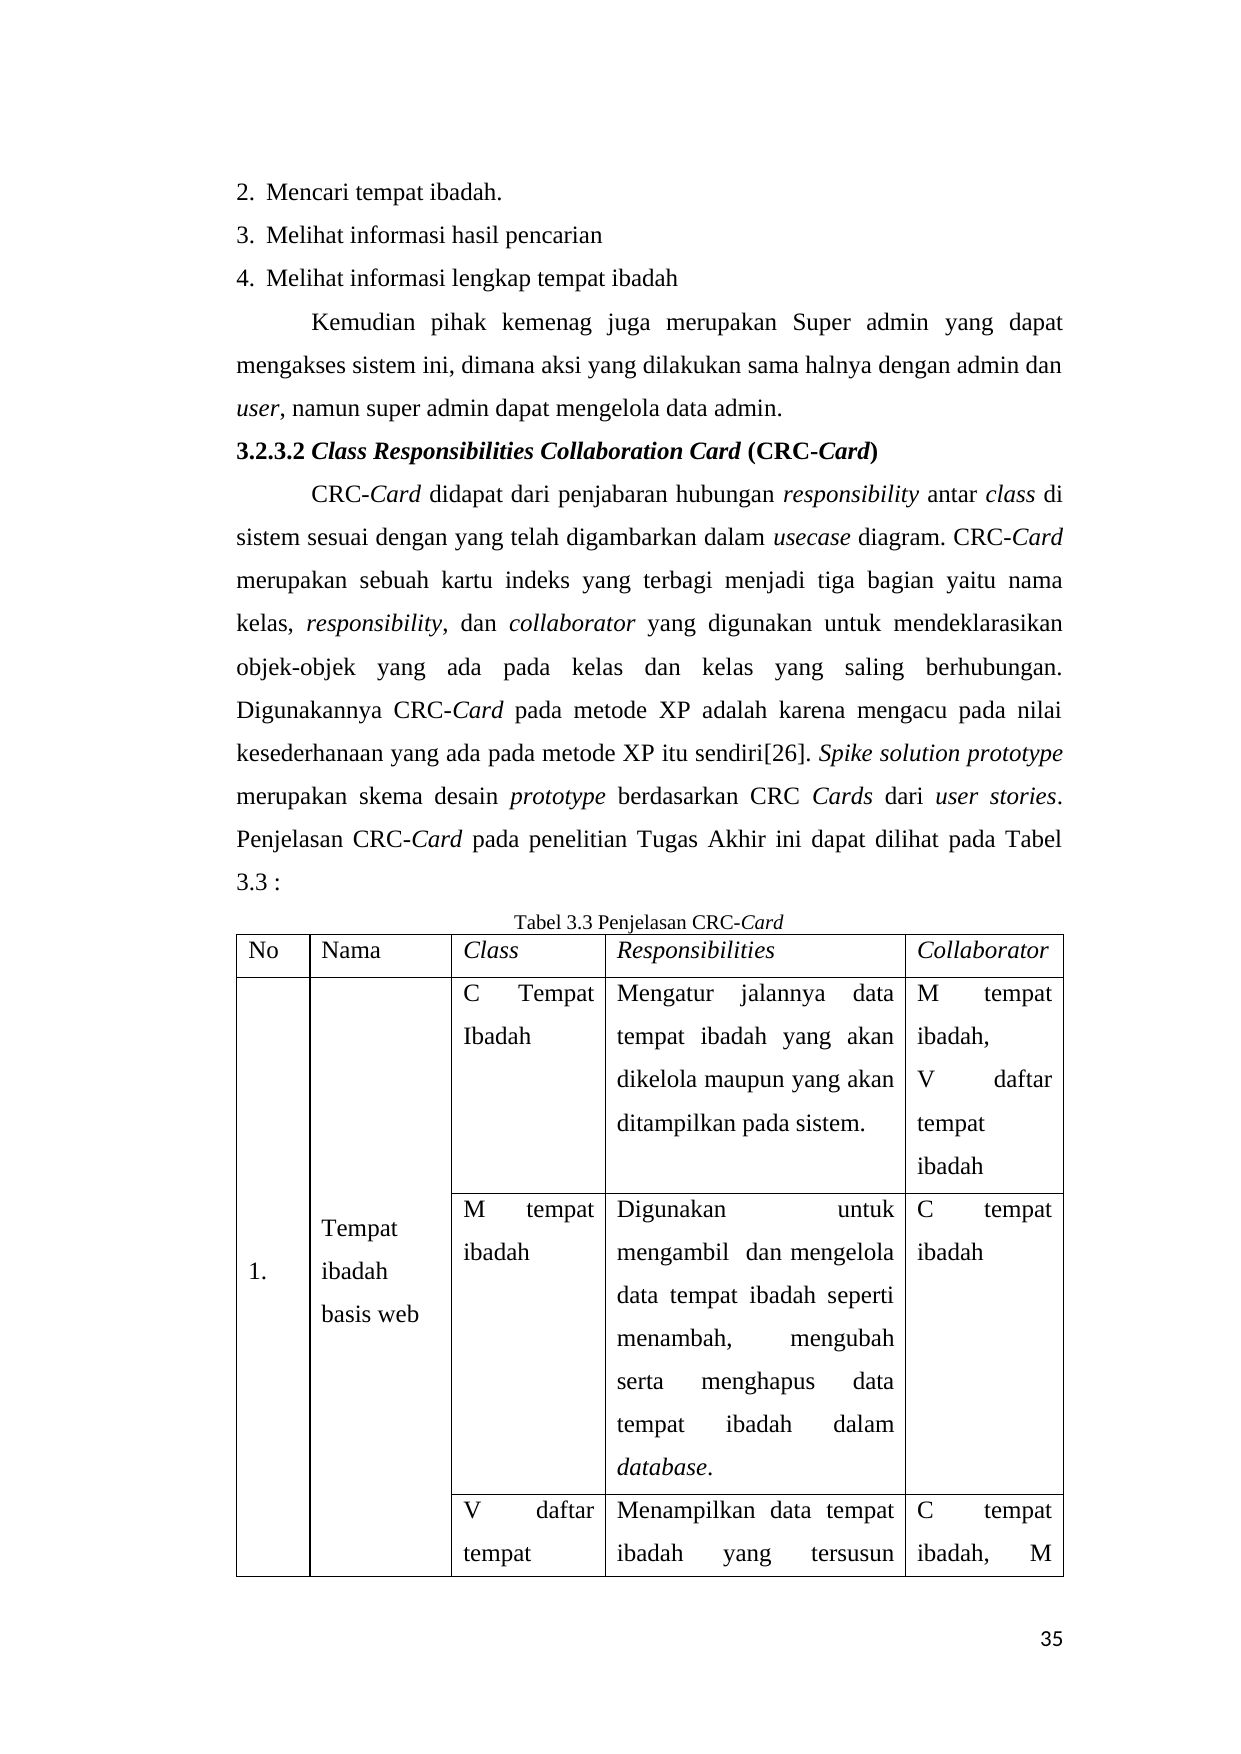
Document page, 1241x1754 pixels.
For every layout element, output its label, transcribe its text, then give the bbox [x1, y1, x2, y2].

table_cell Digunakan untuk mengambil dan mengelola data tempat ibadah seperti menambah, mengubah serta menghapus data tempat ibadah dalam database. [606, 1194, 905, 1494]
table_cell 1. [237, 978, 309, 1576]
table_header Collaborator [906, 935, 1063, 977]
list Class Responsibilities Collaboration Card (CRC-Card) [236, 436, 1063, 465]
text CRC-Card didapat dari penjabaran hubungan responsibility antar class di sistem sesuai dengan yang telah digambarkan dalam usecase diagram. CRC-Card merupakan sebuah kartu indeks yang terbagi menjadi tiga bagian yaitu nama kelas, responsibility, dan collaborator yang digunakan untuk mendeklarasikan objek-objek yang ada pada kelas dan kelas yang saling berhubungan. Digunakannya CRC-Card pada metode XP adalah karena mengacu pada nilai kesederhanaan yang ada pada metode XP itu sendiri[26]. Spike solution prototype merupakan skema desain prototype berdasarkan CRC Cards dari user stories. Penjelasan CRC-Card pada penelitian Tugas Akhir ini dapat dilihat pada Tabel 3.3 : [236, 479, 1063, 896]
text Kemudian pihak kemenag juga merupakan Super admin yang dapat mengakses sistem ini, dimana aksi yang dilakukan sama halnya dengan admin dan user, namun super admin dapat mengelola data admin. [236, 307, 1063, 422]
table_header Class [452, 935, 605, 977]
table_header Nama [311, 935, 451, 977]
table_cell M tempat ibadah [452, 1194, 605, 1494]
table_header Responsibilities [606, 935, 905, 977]
list Melihat informasi hasil pencarian [236, 220, 1063, 249]
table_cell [906, 1495, 1063, 1576]
list Melihat informasi lengkap tempat ibadah [236, 263, 1063, 292]
table_cell Tempat ibadah basis web [311, 978, 451, 1576]
table_cell M tempat ibadah, V daftar tempat ibadah [906, 978, 1063, 1193]
list Mencari tempat ibadah. [236, 177, 1063, 206]
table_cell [452, 1495, 605, 1576]
table_header No [237, 935, 309, 977]
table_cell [606, 1495, 905, 1576]
table_cell C tempat ibadah [906, 1194, 1063, 1494]
text Tabel 3.3 Penjelasan CRC-Card [236, 910, 1063, 934]
table_cell Mengatur jalannya data tempat ibadah yang akan dikelola maupun yang akan ditampilkan pada sistem. [606, 978, 905, 1193]
table_cell C Tempat Ibadah [452, 978, 605, 1193]
